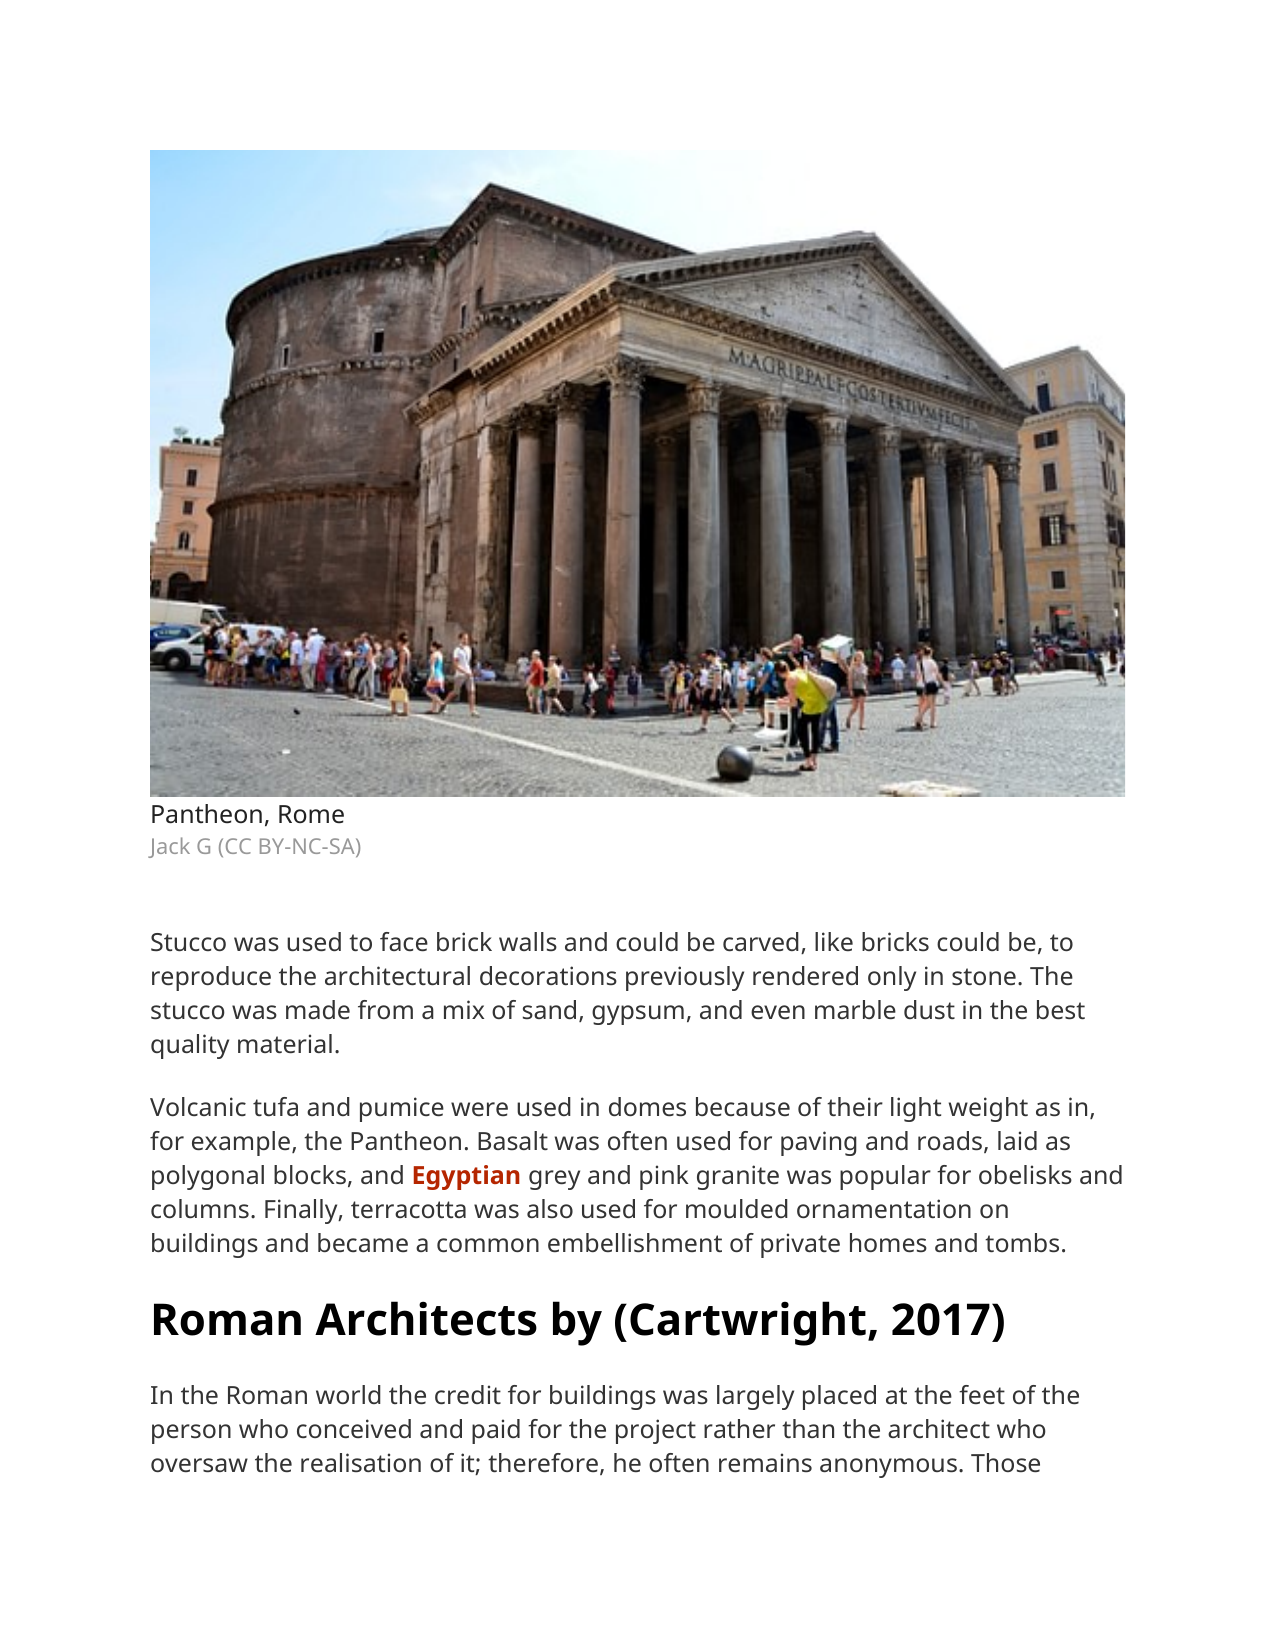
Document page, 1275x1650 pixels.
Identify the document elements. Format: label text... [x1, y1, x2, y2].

text Stucco was used to face brick walls and could be carved, like bricks could be, to reproduce the architectural decorations previously rendered only in stone. The stucco was made from a mix of sand, gypsum, and even marble dust in the best quality material. [150, 924, 1125, 1060]
text Roman Architects by (Cartwright, 2017) [150, 1289, 1125, 1349]
text Volcanic tufa and pumice were used in domes because of their light weight as in, for example, the Pantheon. Basalt was often used for paving and roads, laid as polygonal blocks, and Egyptian grey and pink granite was popular for obelisks and columns. Finally, terracotta was also used for moulded ornamentation on buildings and became a common embellishment of private homes and tombs. [150, 1089, 1125, 1260]
text Pantheon, Rome [150, 797, 1125, 831]
text Jack G (CC BY-NC-SA) [150, 831, 1125, 861]
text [150, 1378, 1125, 1480]
picture [150, 150, 1125, 797]
